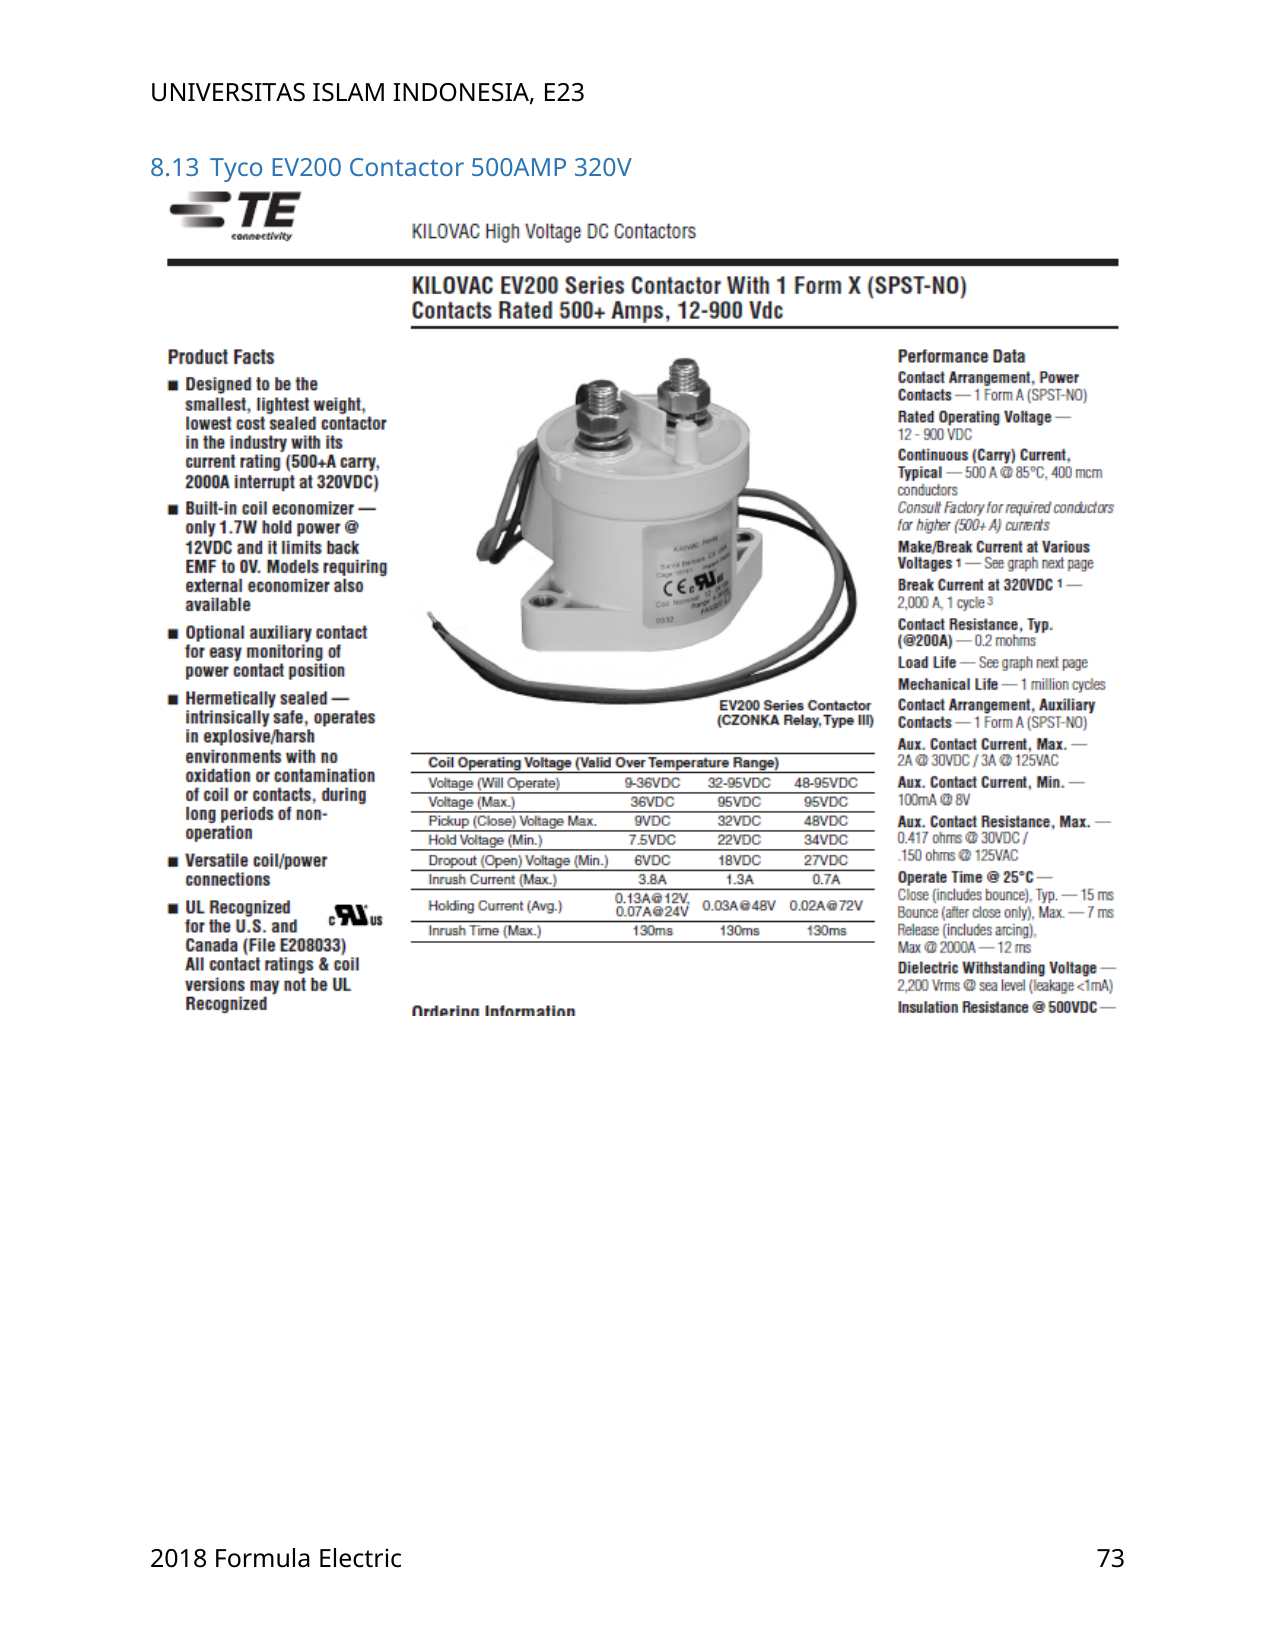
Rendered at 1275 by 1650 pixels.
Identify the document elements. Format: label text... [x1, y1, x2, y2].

subtitle Tyco EV200 Contactor 500AMP 320V [150, 150, 1125, 184]
picture [150, 184, 1125, 1016]
